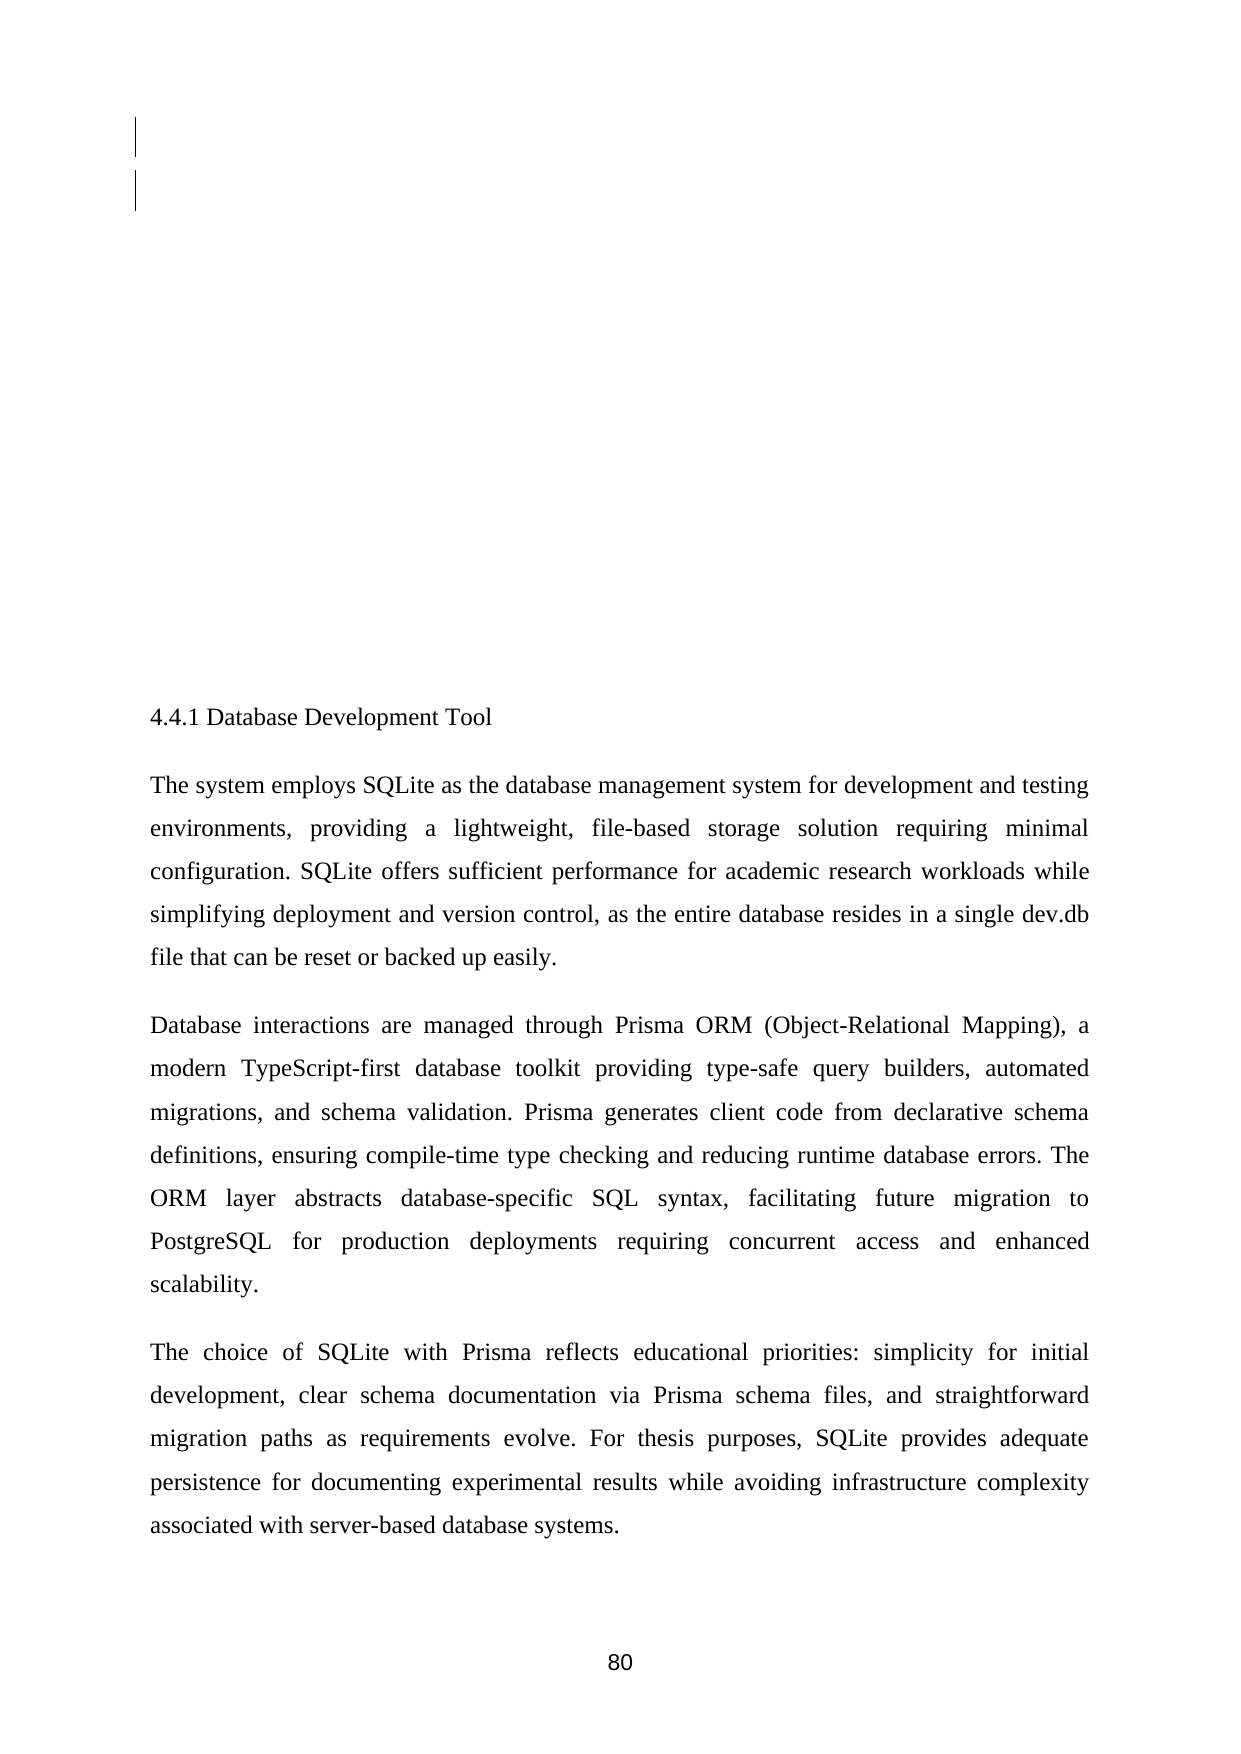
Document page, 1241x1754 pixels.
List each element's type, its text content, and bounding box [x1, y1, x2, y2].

text Database interactions are managed through Prisma ORM (Object-Relational Mapping), a modern TypeScript-first database toolkit providing type-safe query builders, automated migrations, and schema validation. Prisma generates client code from declarative schema definitions, ensuring compile-time type checking and reducing runtime database errors. The ORM layer abstracts database-specific SQL syntax, facilitating future migration to PostgreSQL for production deployments requiring concurrent access and enhanced scalability. [150, 1010, 1090, 1298]
text The choice of SQLite with Prisma reflects educational priorities: simplicity for initial development, clear schema documentation via Prisma schema files, and straightforward migration paths as requirements evolve. For thesis purposes, SQLite provides adequate persistence for documenting experimental results while avoiding infrastructure complexity associated with server-based database systems. [150, 1337, 1090, 1538]
text 4.4.1 Database Development Tool [150, 702, 1090, 730]
text The system employs SQLite as the database management system for development and testing environments, providing a lightweight, file-based storage solution requiring minimal configuration. SQLite offers sufficient performance for academic research workloads while simplifying deployment and version control, as the entire database resides in a single dev.db file that can be reset or backed up easily. [150, 770, 1090, 971]
